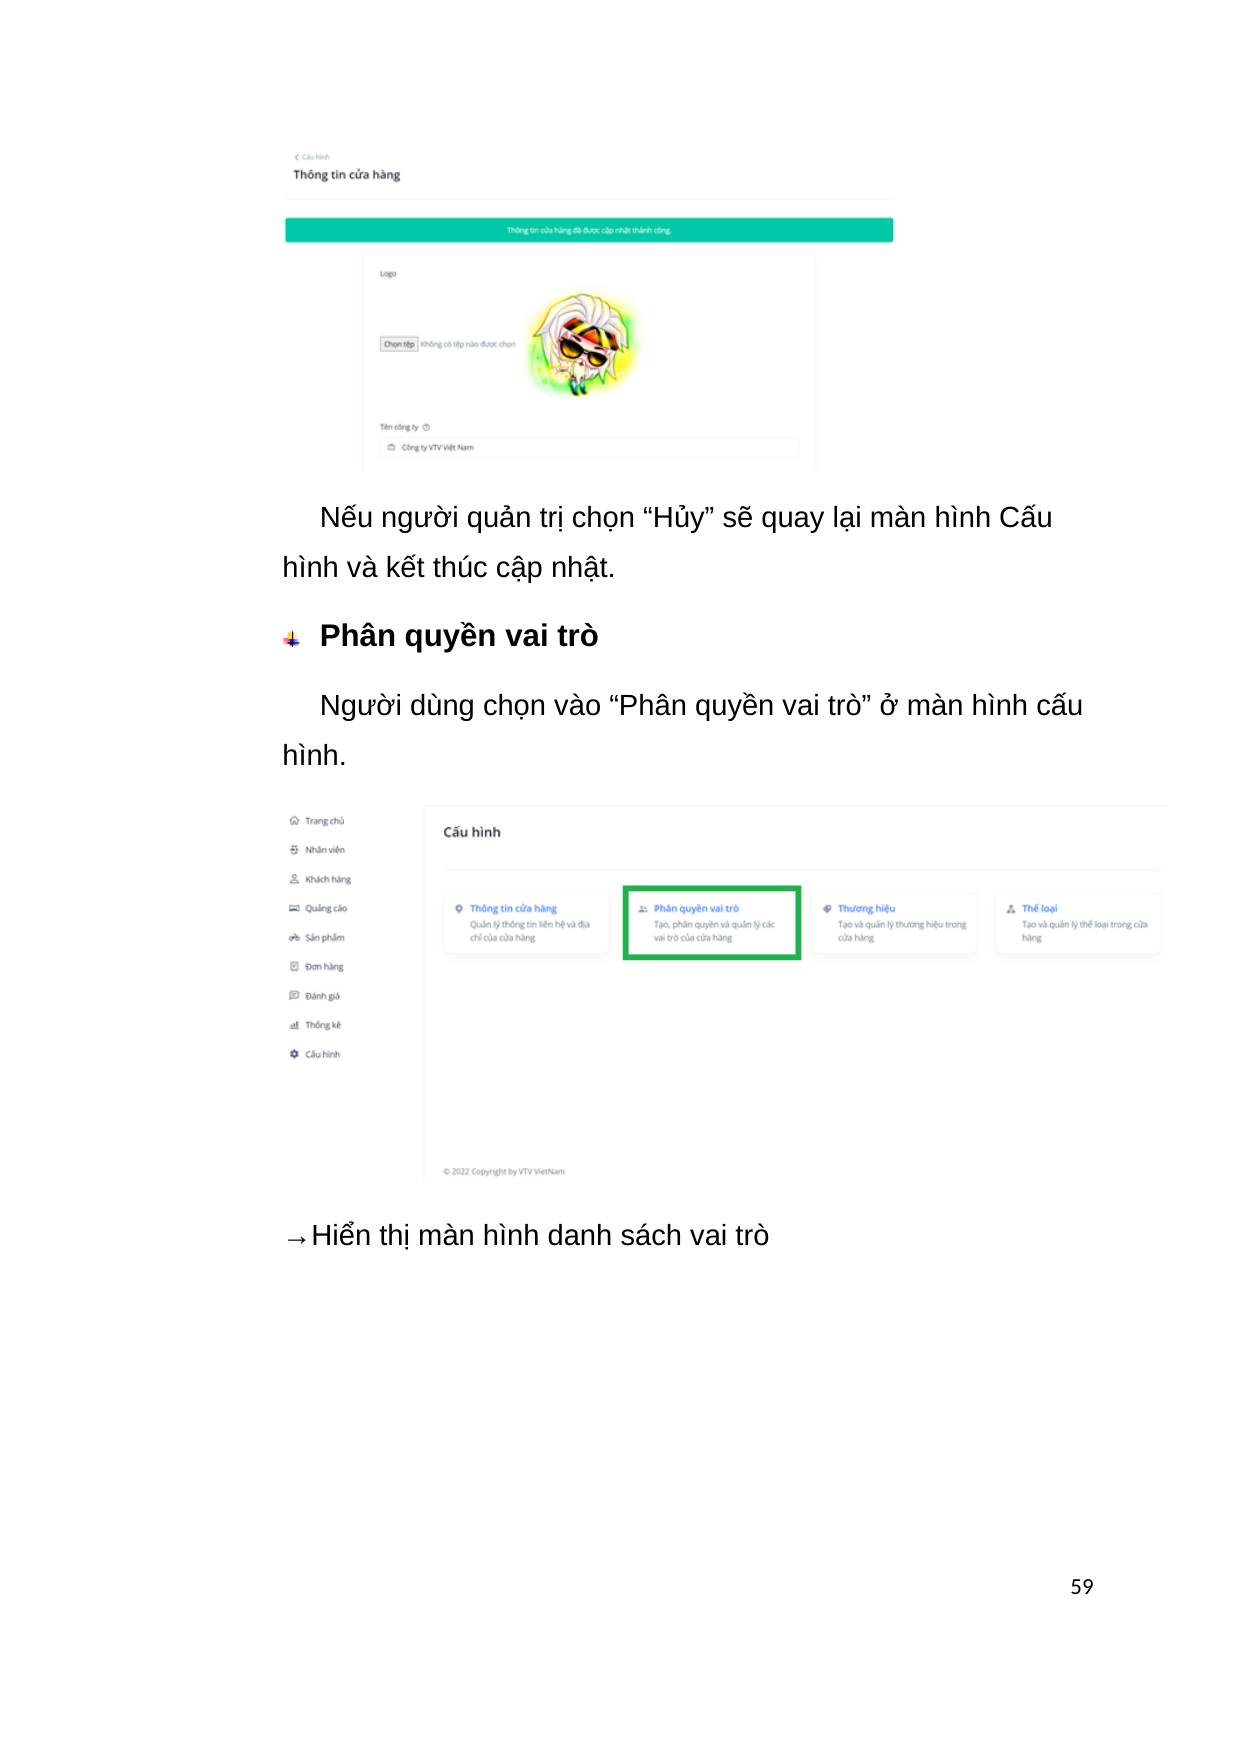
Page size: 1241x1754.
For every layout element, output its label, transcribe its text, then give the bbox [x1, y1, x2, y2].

picture [282, 805, 1169, 1188]
text →Hiển thị màn hình danh sách vai trò [282, 1218, 1093, 1251]
text Người dùng chọn vào “Phân quyền vai trò” ở màn hình cấu hình. [282, 688, 1093, 772]
picture [282, 147, 902, 470]
picture [283, 630, 300, 647]
list Phân quyền vai trò [282, 617, 1093, 653]
text Nếu người quản trị chọn “Hủy” sẽ quay lại màn hình Cấu hình và kết thúc cập nhật. [282, 500, 1093, 584]
